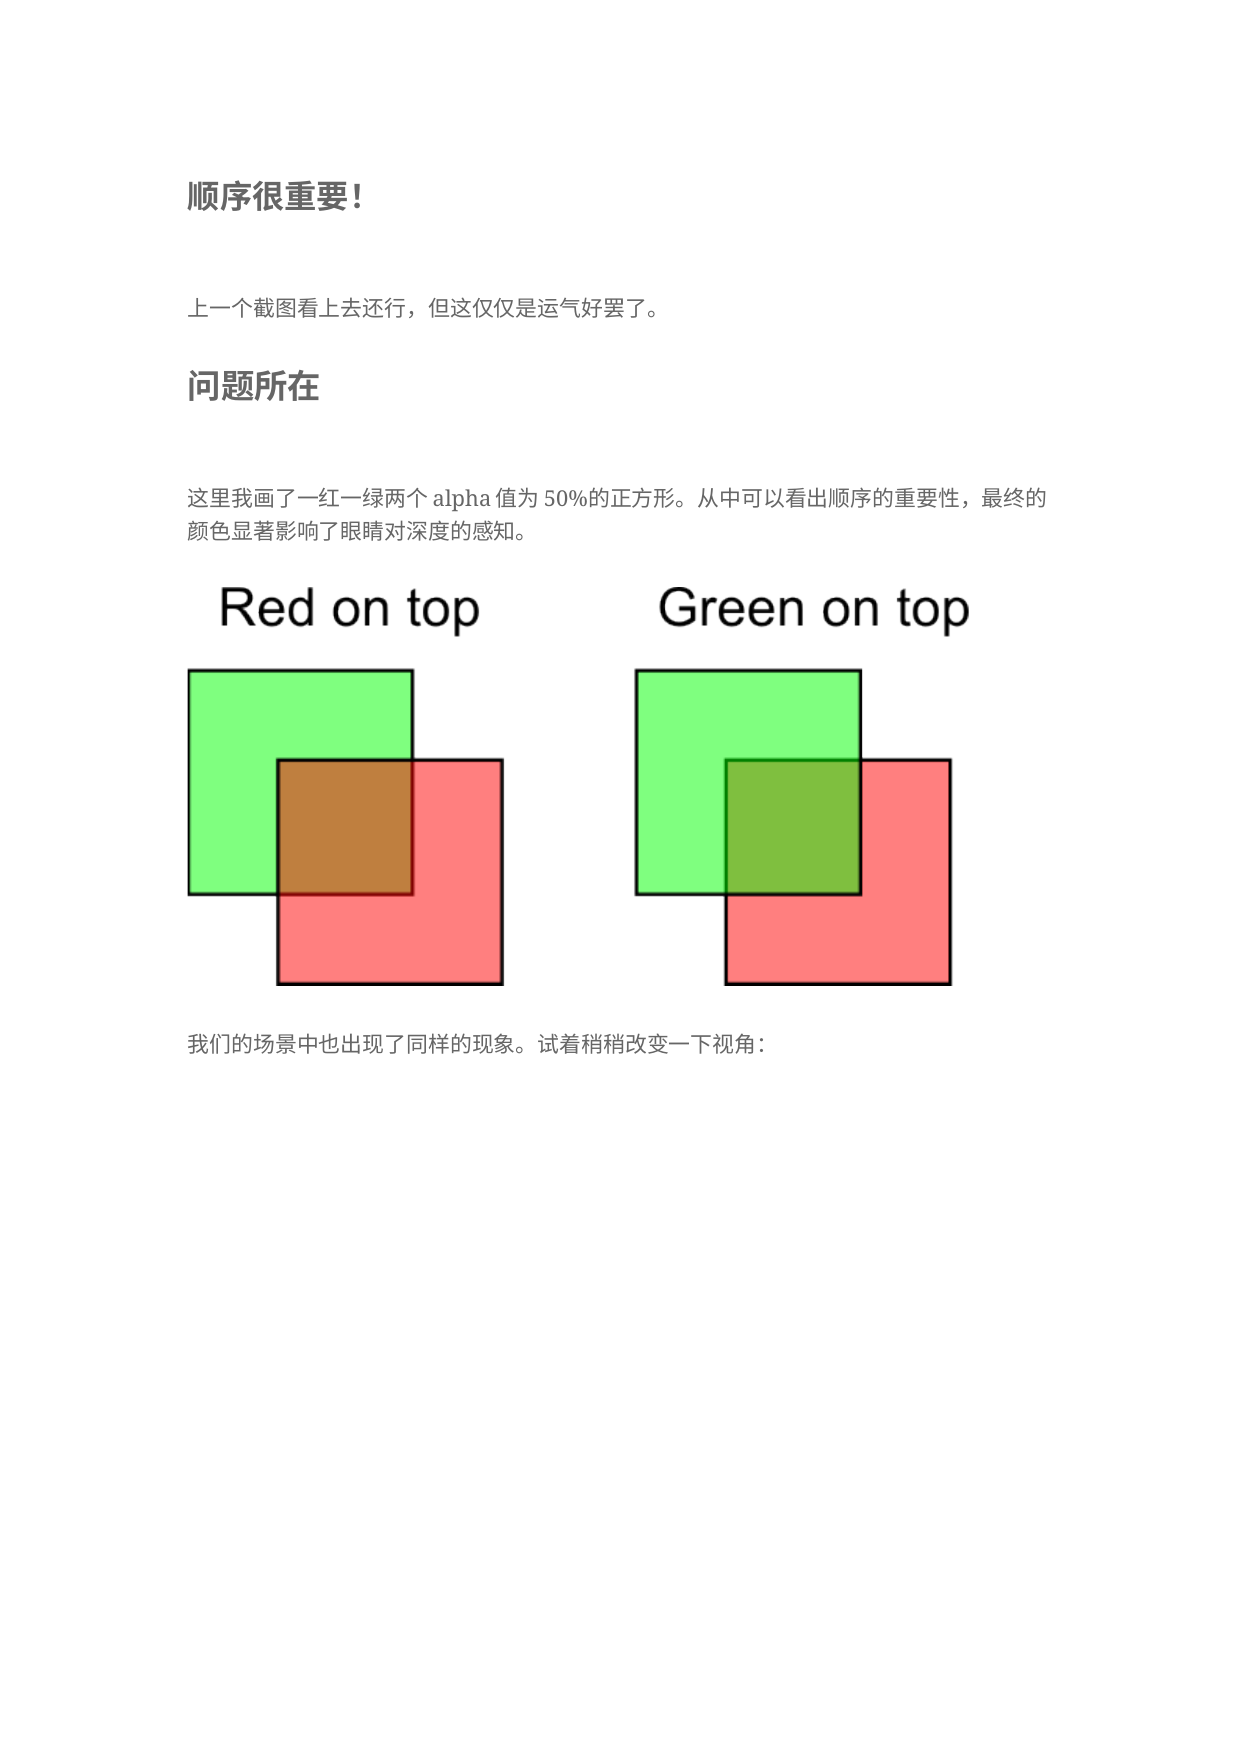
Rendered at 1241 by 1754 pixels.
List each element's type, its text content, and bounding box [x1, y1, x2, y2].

subtitle 问题所在 [187, 352, 1053, 417]
text 我们的场景中也出现了同样的现象。试着稍稍改变一下视角： [187, 1027, 1053, 1059]
picture [187, 587, 969, 986]
text 上一个截图看上去还行，但这仅仅是运气好罢了。 [187, 290, 1053, 323]
text 这里我画了一红一绿两个alpha值为50%的正方形。从中可以看出顺序的重要性，最终的颜色显著影响了眼睛对深度的感知。 [187, 481, 1053, 546]
subtitle 顺序很重要！ [187, 162, 1053, 227]
